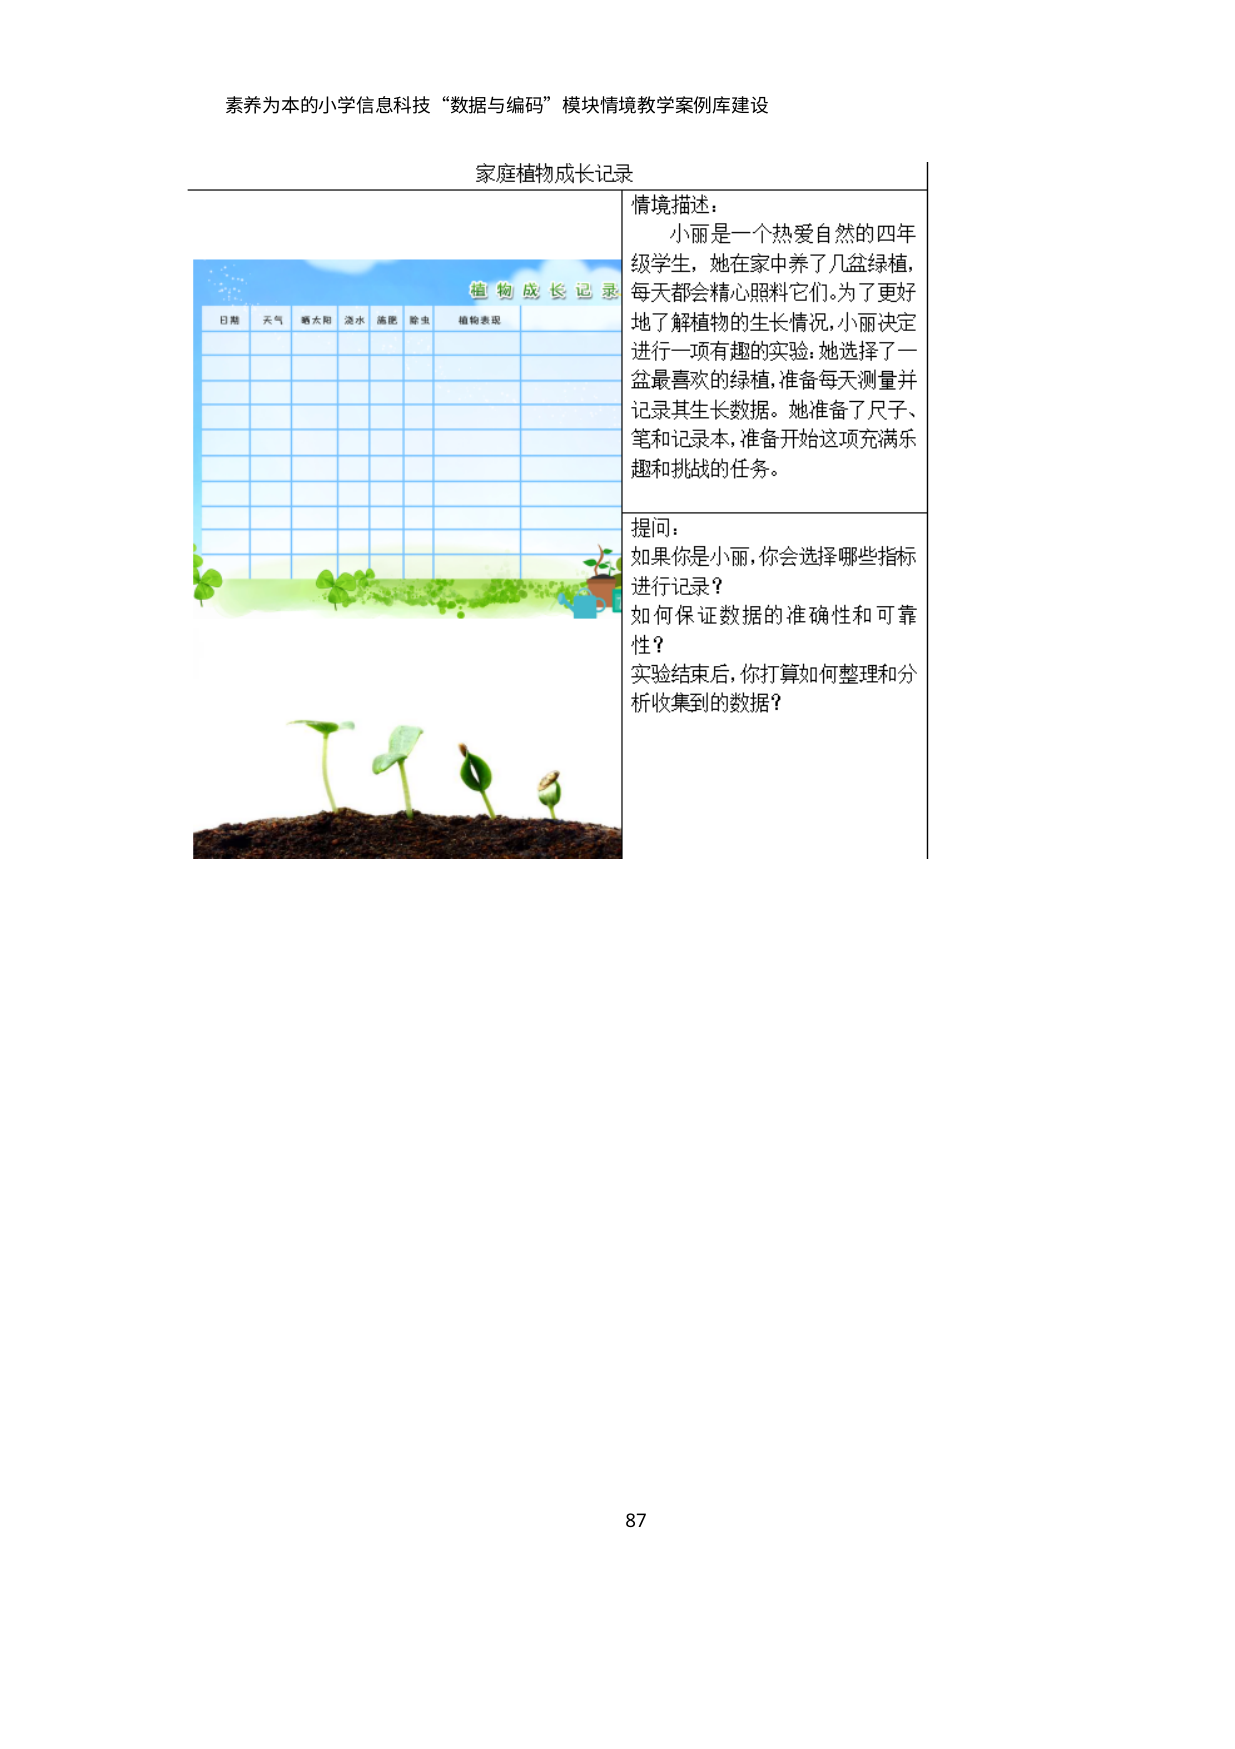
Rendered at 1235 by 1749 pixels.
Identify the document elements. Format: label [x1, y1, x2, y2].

picture [187, 162, 932, 859]
